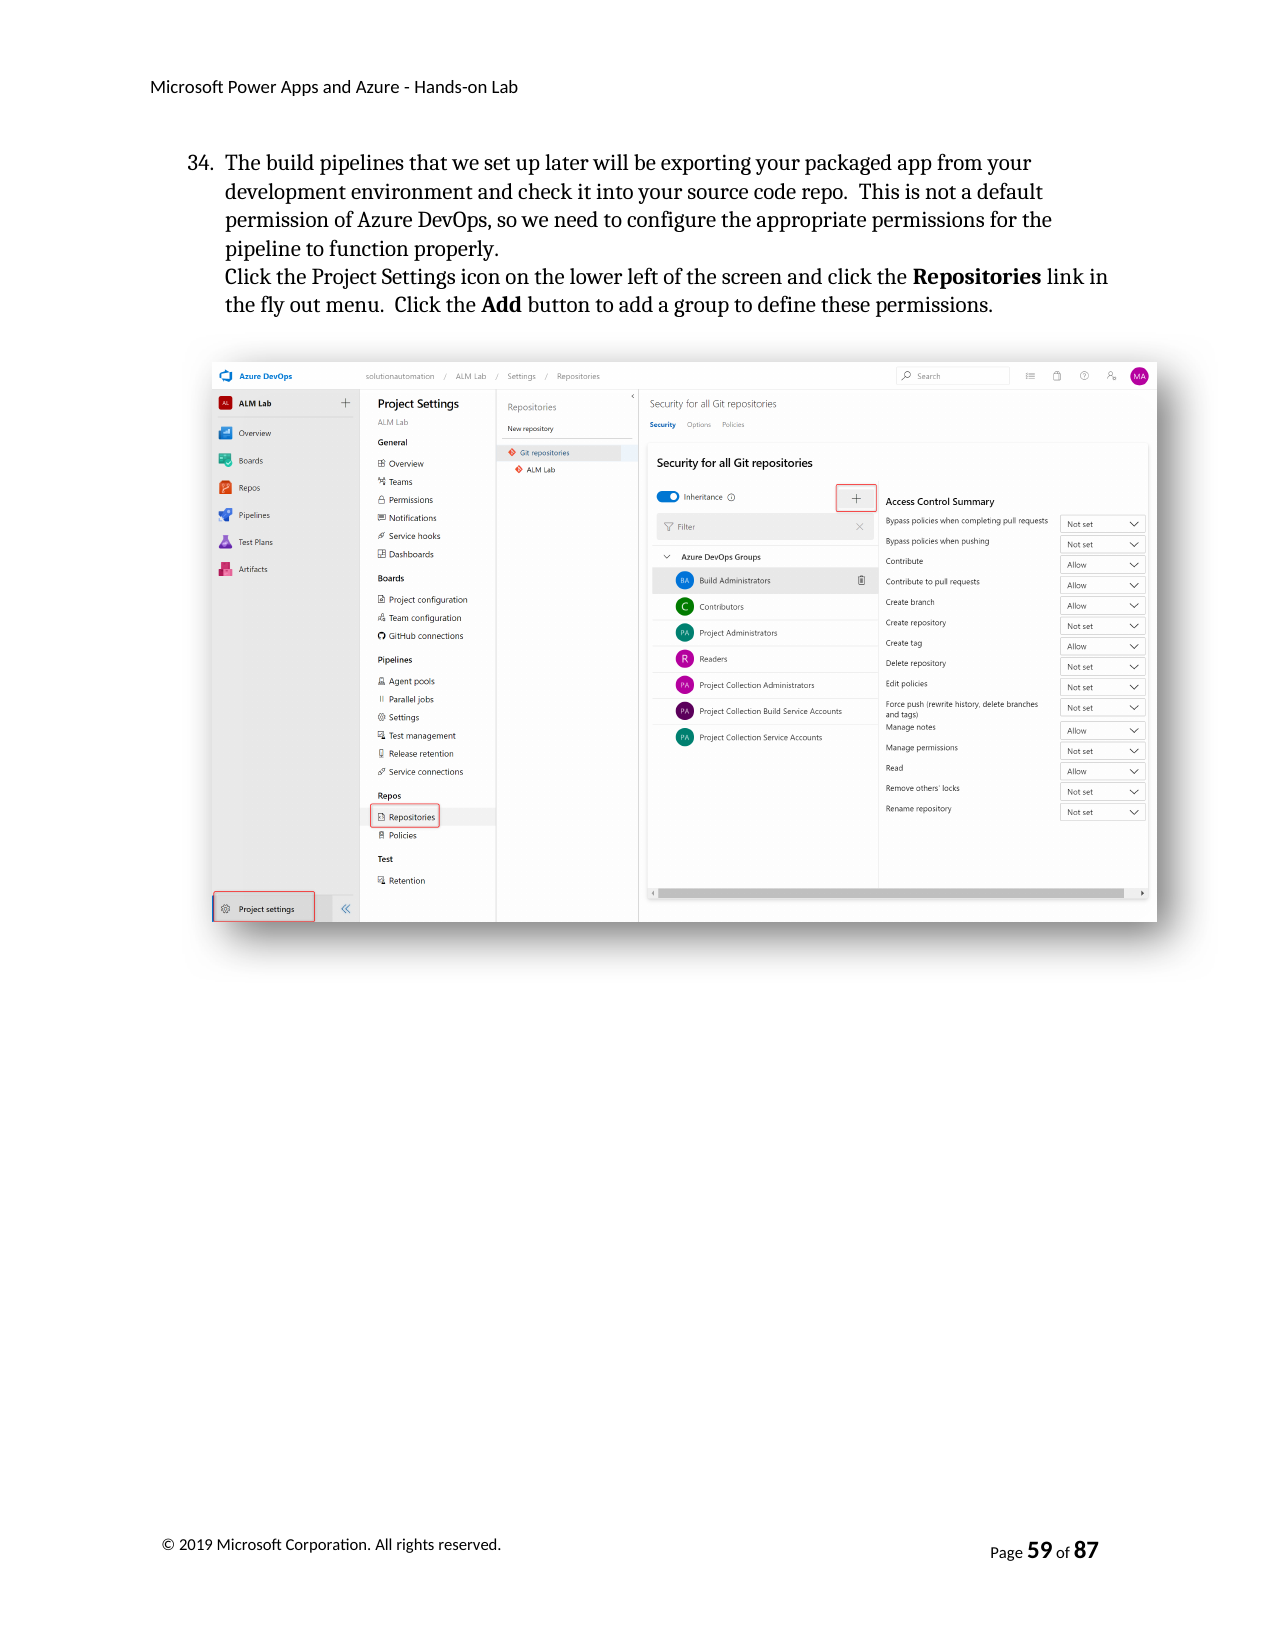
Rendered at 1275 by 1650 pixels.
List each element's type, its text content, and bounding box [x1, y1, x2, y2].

picture [212, 362, 1157, 922]
list The build pipelines that we set up later will be exporting your packaged app from your development environment and check it into your source code repo. This is not a default permission of Azure DevOps, so we need to configure the appropriate permissions for the pipeline to function properly. Click the Project Settings icon on the lower left of the screen and click the Repositories link in the fly out menu. Click the Add button to add a group to define these permissions. [187, 150, 1125, 318]
